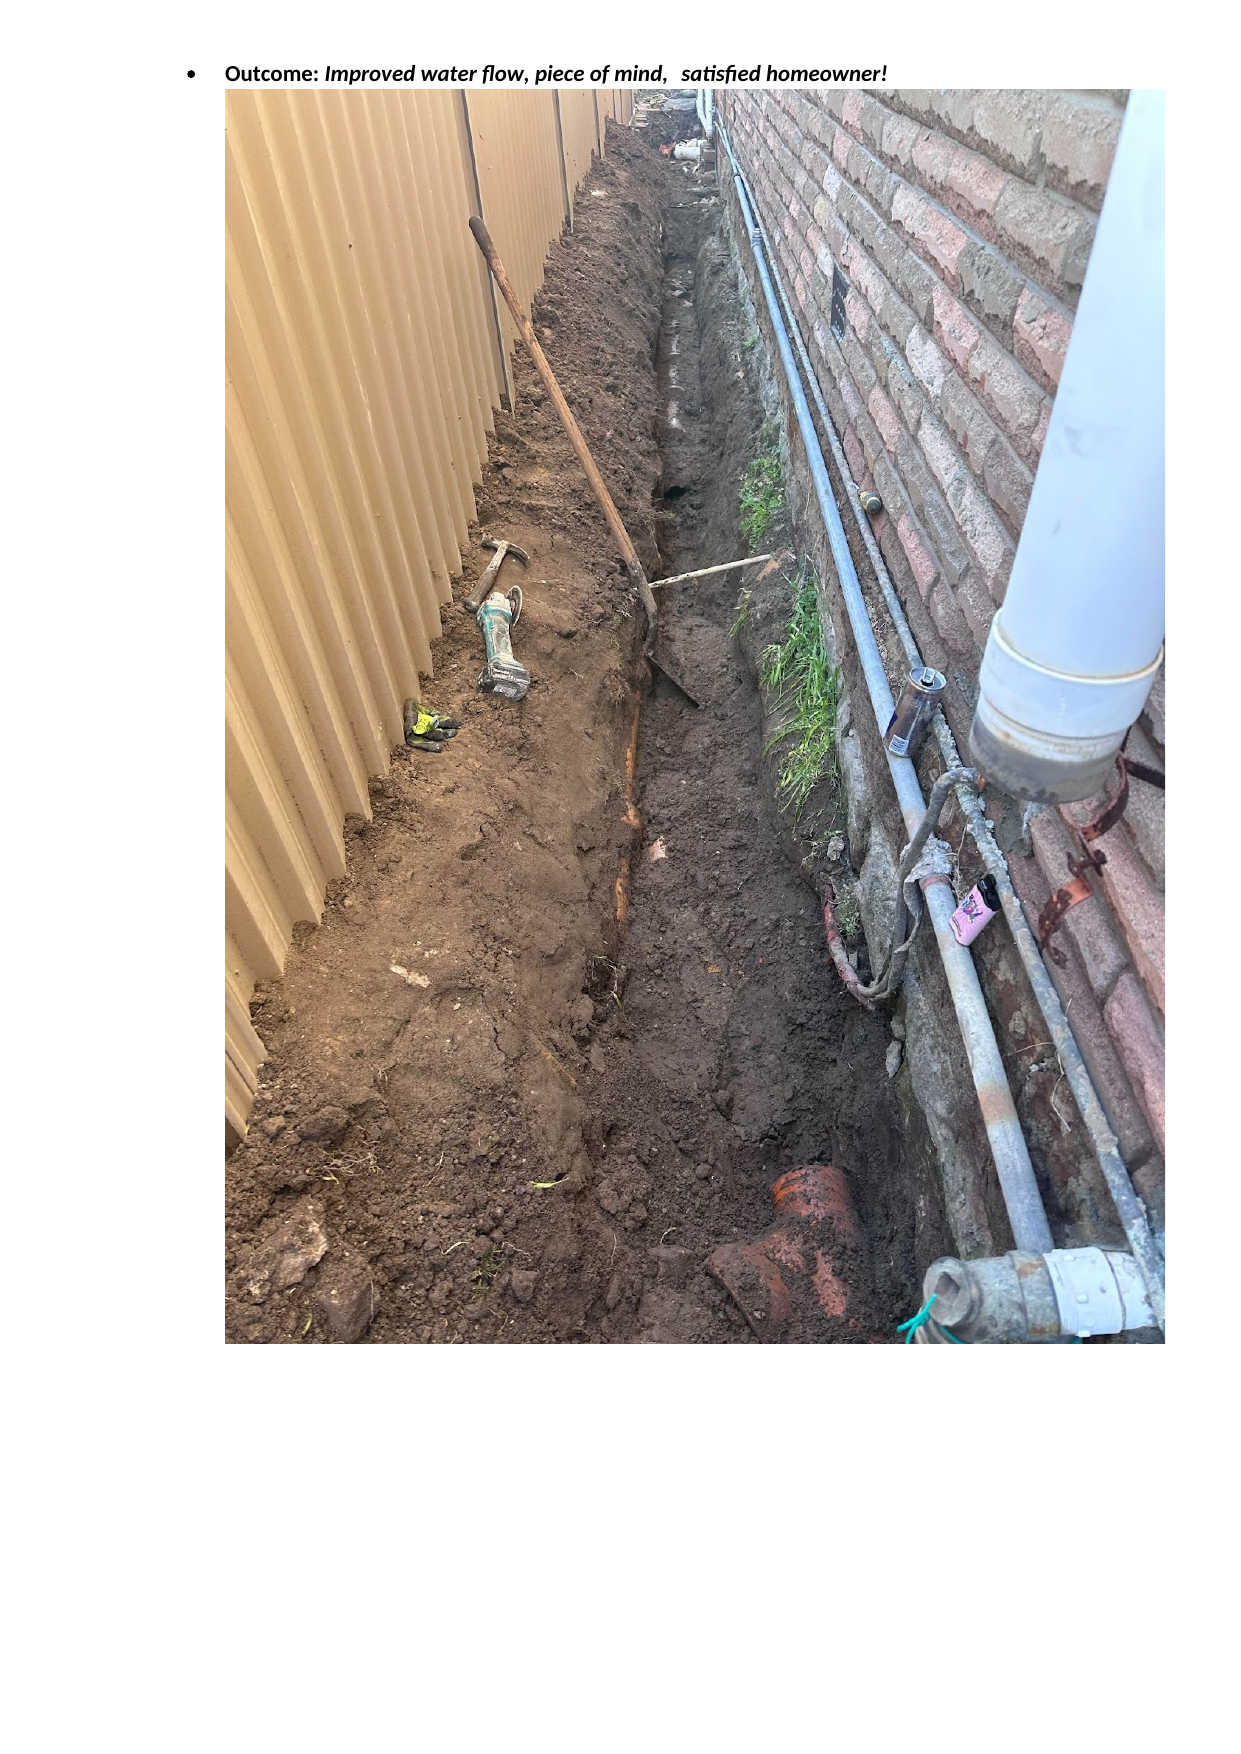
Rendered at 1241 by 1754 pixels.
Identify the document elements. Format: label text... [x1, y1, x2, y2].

picture [225, 89, 1166, 1344]
